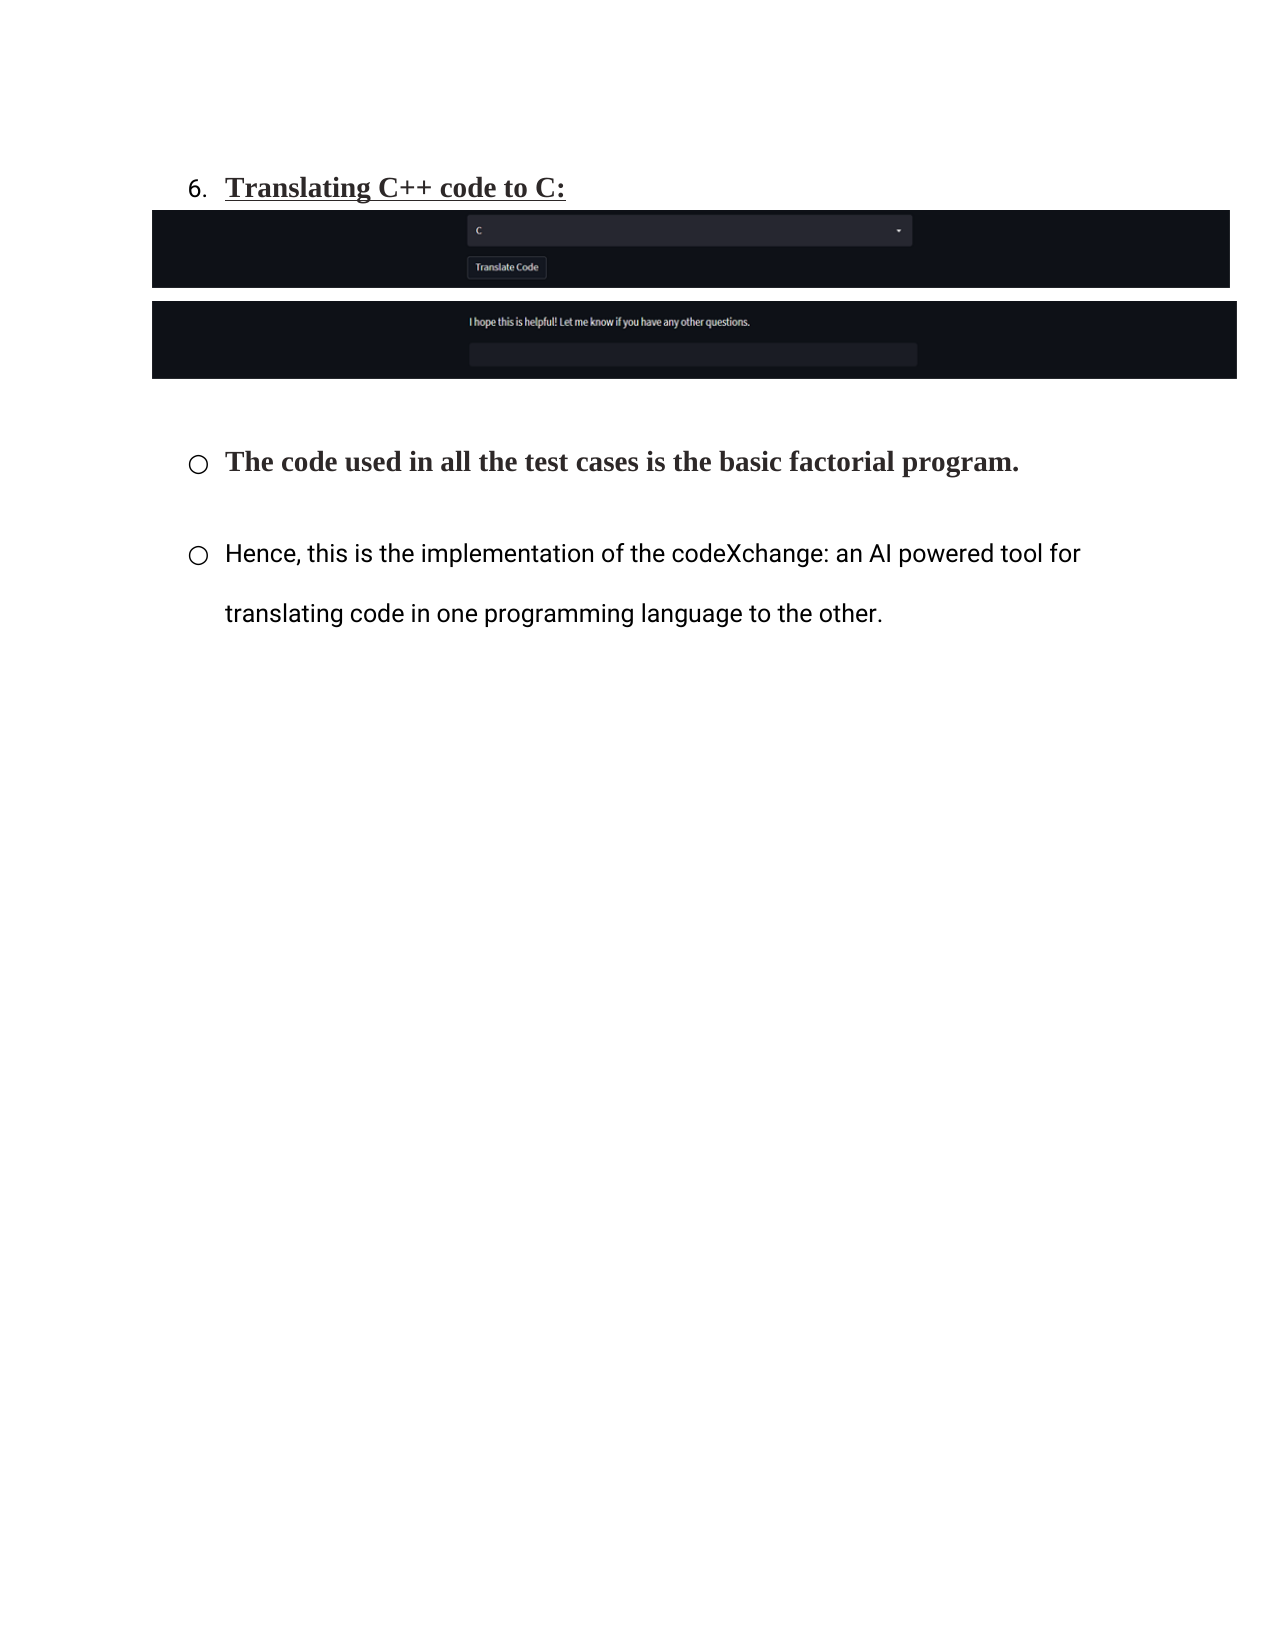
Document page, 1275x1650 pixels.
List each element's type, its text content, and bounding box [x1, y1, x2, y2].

list Translating C++ code to C: [187, 150, 1125, 210]
picture [150, 210, 1232, 290]
list Hence, this is the implementation of the codeXchange: an AI powered tool for translating code in one programming language to the other. [187, 515, 1125, 635]
list The code used in all the test cases is the basic factorial program. [187, 424, 1125, 484]
picture [150, 301, 1239, 381]
